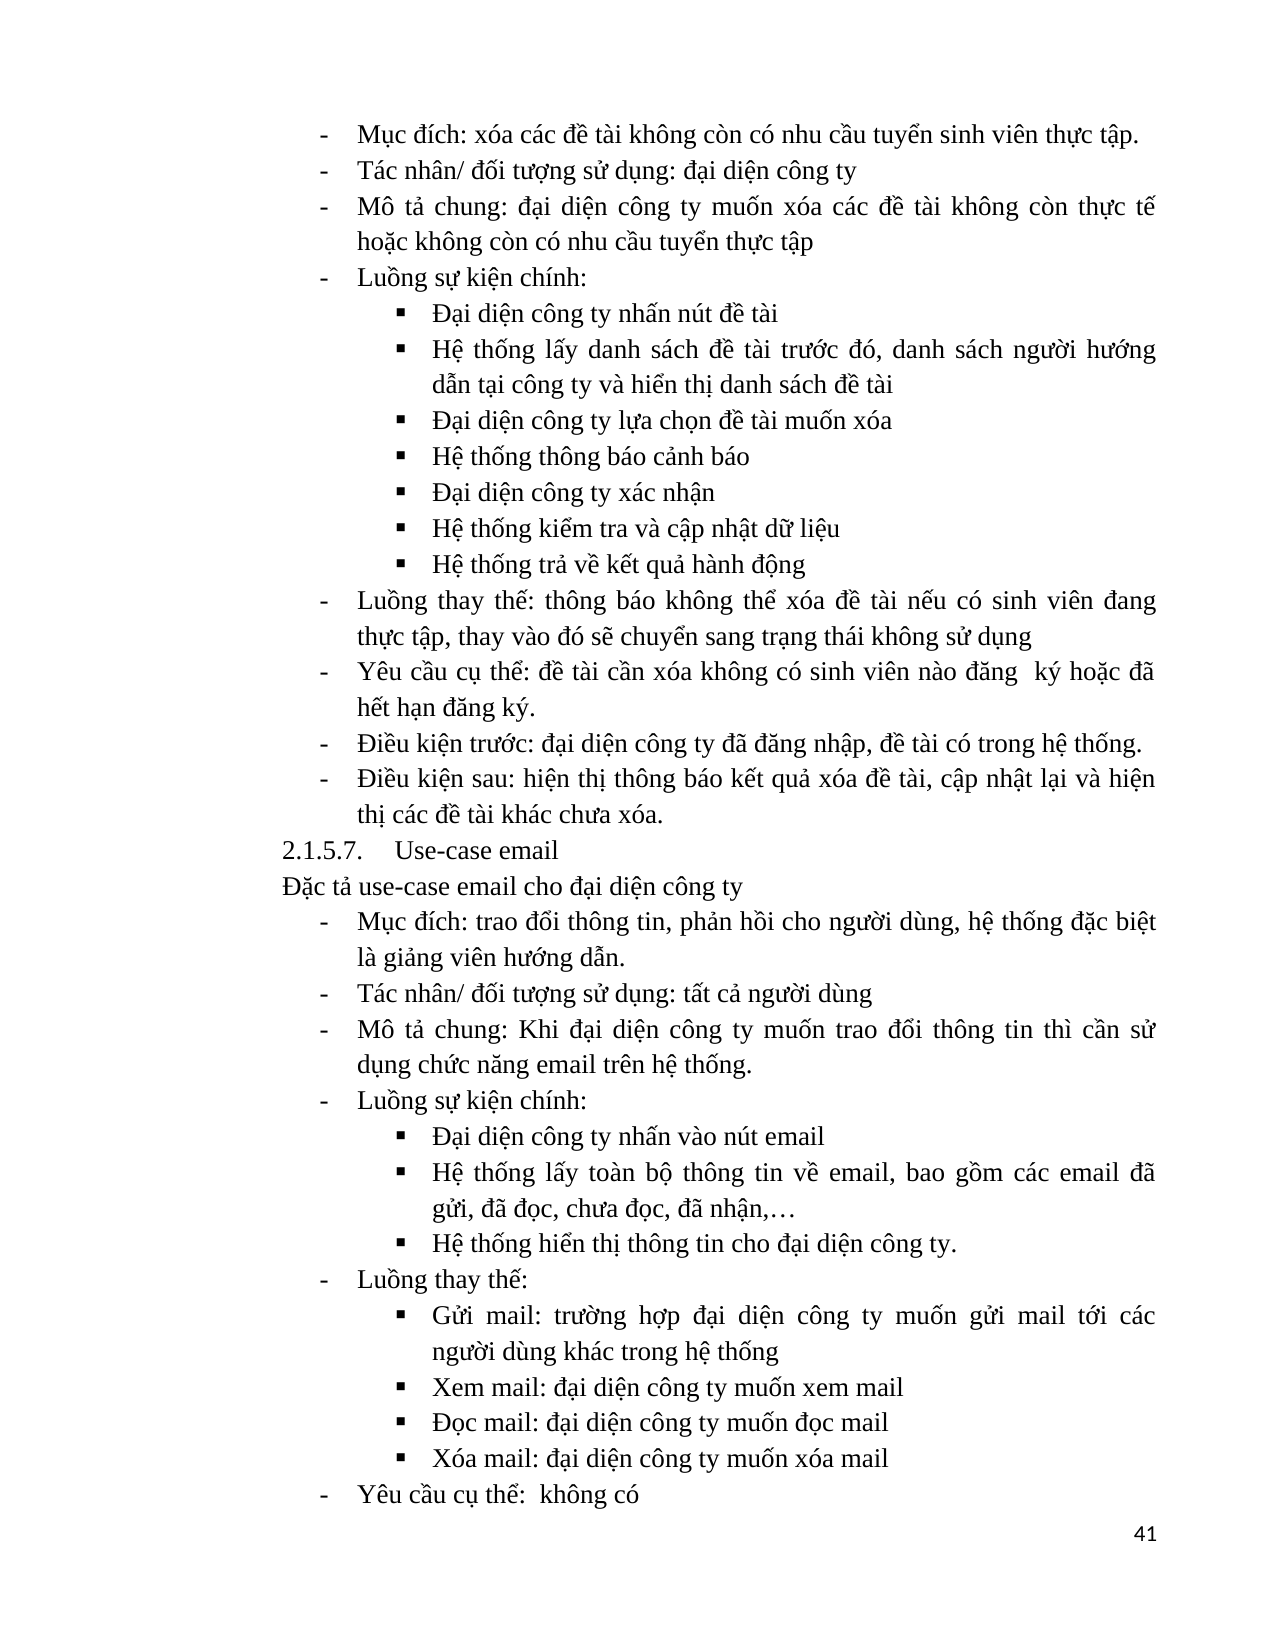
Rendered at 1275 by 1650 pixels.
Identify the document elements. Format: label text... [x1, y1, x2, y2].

list Hệ thống thông báo cảnh báo [394, 440, 1157, 471]
list Mục đích: trao đổi thông tin, phản hồi cho người dùng, hệ thống đặc biệt là giảng viên hướng dẫn. [319, 906, 1157, 972]
list Xem mail: đại diện công ty muốn xem mail [394, 1371, 1157, 1402]
list Tác nhân/ đối tượng sử dụng: tất cả người dùng [319, 977, 1157, 1008]
list Mô tả chung: Khi đại diện công ty muốn trao đổi thông tin thì cần sử dụng chức năng email trên hệ thống. [319, 1013, 1157, 1079]
list Đại diện công ty nhấn nút đề tài [394, 297, 1157, 328]
list Gửi mail: trường hợp đại diện công ty muốn gửi mail tới các người dùng khác trong hệ thống [394, 1299, 1157, 1366]
list Đại diện công ty nhấn vào nút email [394, 1120, 1157, 1151]
list Use-case email [282, 834, 1157, 865]
list Đại diện công ty lựa chọn đề tài muốn xóa [394, 404, 1157, 436]
list Hệ thống lấy danh sách đề tài trước đó, danh sách người hướng dẫn tại công ty và hiển thị danh sách đề tài [394, 333, 1157, 400]
list Luồng thay thế: thông báo không thể xóa đề tài nếu có sinh viên đang thực tập, thay vào đó sẽ chuyển sang trạng thái không sử dụng [319, 584, 1157, 651]
list Yêu cầu cụ thể: không có [319, 1478, 1157, 1509]
list Điều kiện sau: hiện thị thông báo kết quả xóa đề tài, cập nhật lại và hiện thị các đề tài khác chưa xóa. [319, 763, 1157, 829]
list Luồng thay thế: [319, 1263, 1157, 1294]
list Hệ thống lấy toàn bộ thông tin về email, bao gồm các email đã gửi, đã đọc, chưa đọc, đã nhận,… [394, 1156, 1157, 1223]
list Hệ thống kiểm tra và cập nhật dữ liệu [394, 512, 1157, 543]
list Đại diện công ty xác nhận [394, 476, 1157, 507]
text Đặc tả use-case email cho đại diện công ty [282, 870, 1157, 901]
list Hệ thống trả về kết quả hành động [394, 548, 1157, 579]
list Mục đích: xóa các đề tài không còn có nhu cầu tuyển sinh viên thực tập. [319, 118, 1157, 149]
list Tác nhân/ đối tượng sử dụng: đại diện công ty [319, 154, 1157, 185]
list Xóa mail: đại diện công ty muốn xóa mail [394, 1442, 1157, 1474]
list Hệ thống hiển thị thông tin cho đại diện công ty. [394, 1227, 1157, 1259]
list Đọc mail: đại diện công ty muốn đọc mail [394, 1407, 1157, 1438]
list Mô tả chung: đại diện công ty muốn xóa các đề tài không còn thực tế hoặc không còn có nhu cầu tuyển thực tập [319, 189, 1157, 256]
list Luồng sự kiện chính: [319, 1084, 1157, 1115]
list Yêu cầu cụ thể: đề tài cần xóa không có sinh viên nào đăng ký hoặc đã hết hạn đăng ký. [319, 655, 1157, 722]
list Điều kiện trước: đại diện công ty đã đăng nhập, đề tài có trong hệ thống. [319, 727, 1157, 758]
list Luồng sự kiện chính: [319, 261, 1157, 292]
